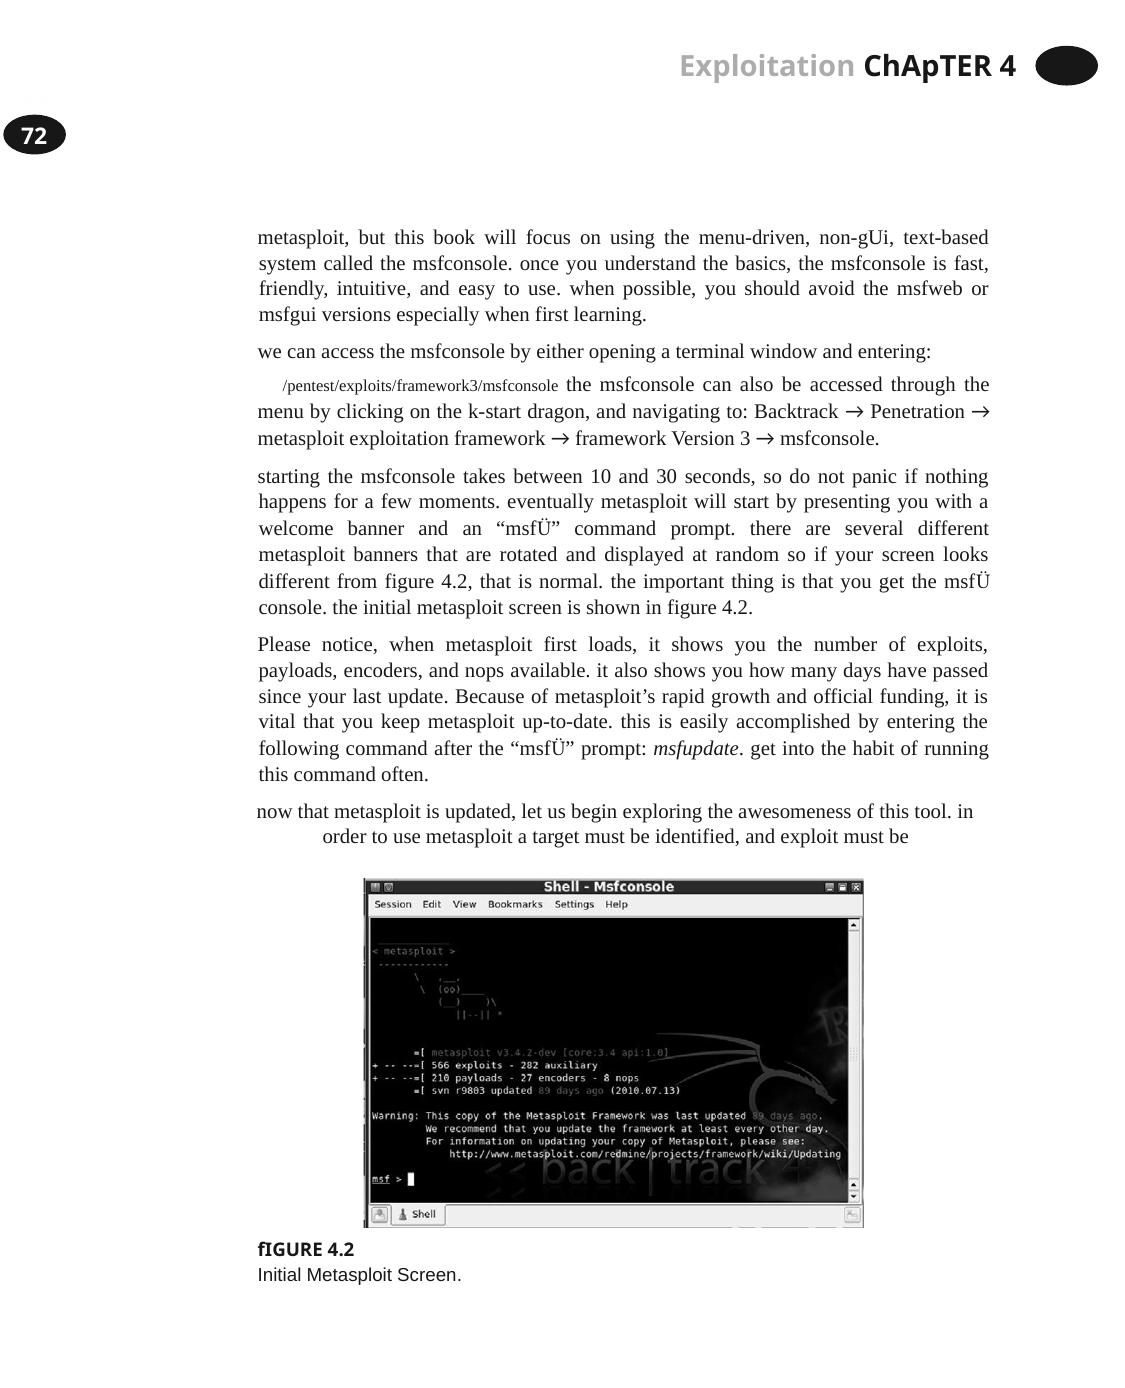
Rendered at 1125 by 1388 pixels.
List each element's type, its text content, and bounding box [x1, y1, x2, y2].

text Please notice, when metasploit first loads, it shows you the number of exploits, payloads, encoders, and nops available. it also shows you how many days have passed since your last update. Because of metasploit’s rapid growth and official funding, it is vital that you keep metasploit up-to-date. this is easily accomplished by entering the following command after the “msf” prompt: msfupdate. get into the habit of running this command often. [257, 632, 990, 786]
subtitle 72 [21, 120, 994, 152]
text we can access the msfconsole by either opening a terminal window and entering: [257, 339, 990, 363]
text now that metasploit is updated, let us begin exploring the awesomeness of this tool. in order to use metasploit a target must be identified, and exploit must be [236, 799, 994, 848]
picture [363, 878, 864, 1228]
subtitle fIGURE 4.2 [257, 1236, 813, 1262]
text /pentest/exploits/framework3/msfconsole the msfconsole can also be accessed through the menu by clicking on the k-start dragon, and navigating to: Backtrack → Penetration → metasploit exploitation framework → framework Version 3 → msfconsole. [257, 372, 990, 451]
text metasploit, but this book will focus on using the menu-driven, non-gUi, text-based system called the msfconsole. once you understand the basics, the msfconsole is fast, friendly, intuitive, and easy to use. when possible, you should avoid the msfweb or msfgui versions especially when first learning. [257, 225, 990, 326]
text Initial Metasploit Screen. [257, 1264, 994, 1286]
text starting the msfconsole takes between 10 and 30 seconds, so do not panic if nothing happens for a few moments. eventually metasploit will start by presenting you with a welcome banner and an “msf” command prompt. there are several different metasploit banners that are rotated and displayed at random so if your screen looks different from figure 4.2, that is normal. the important thing is that you get the msf console. the initial metasploit screen is shown in figure 4.2. [257, 463, 990, 619]
